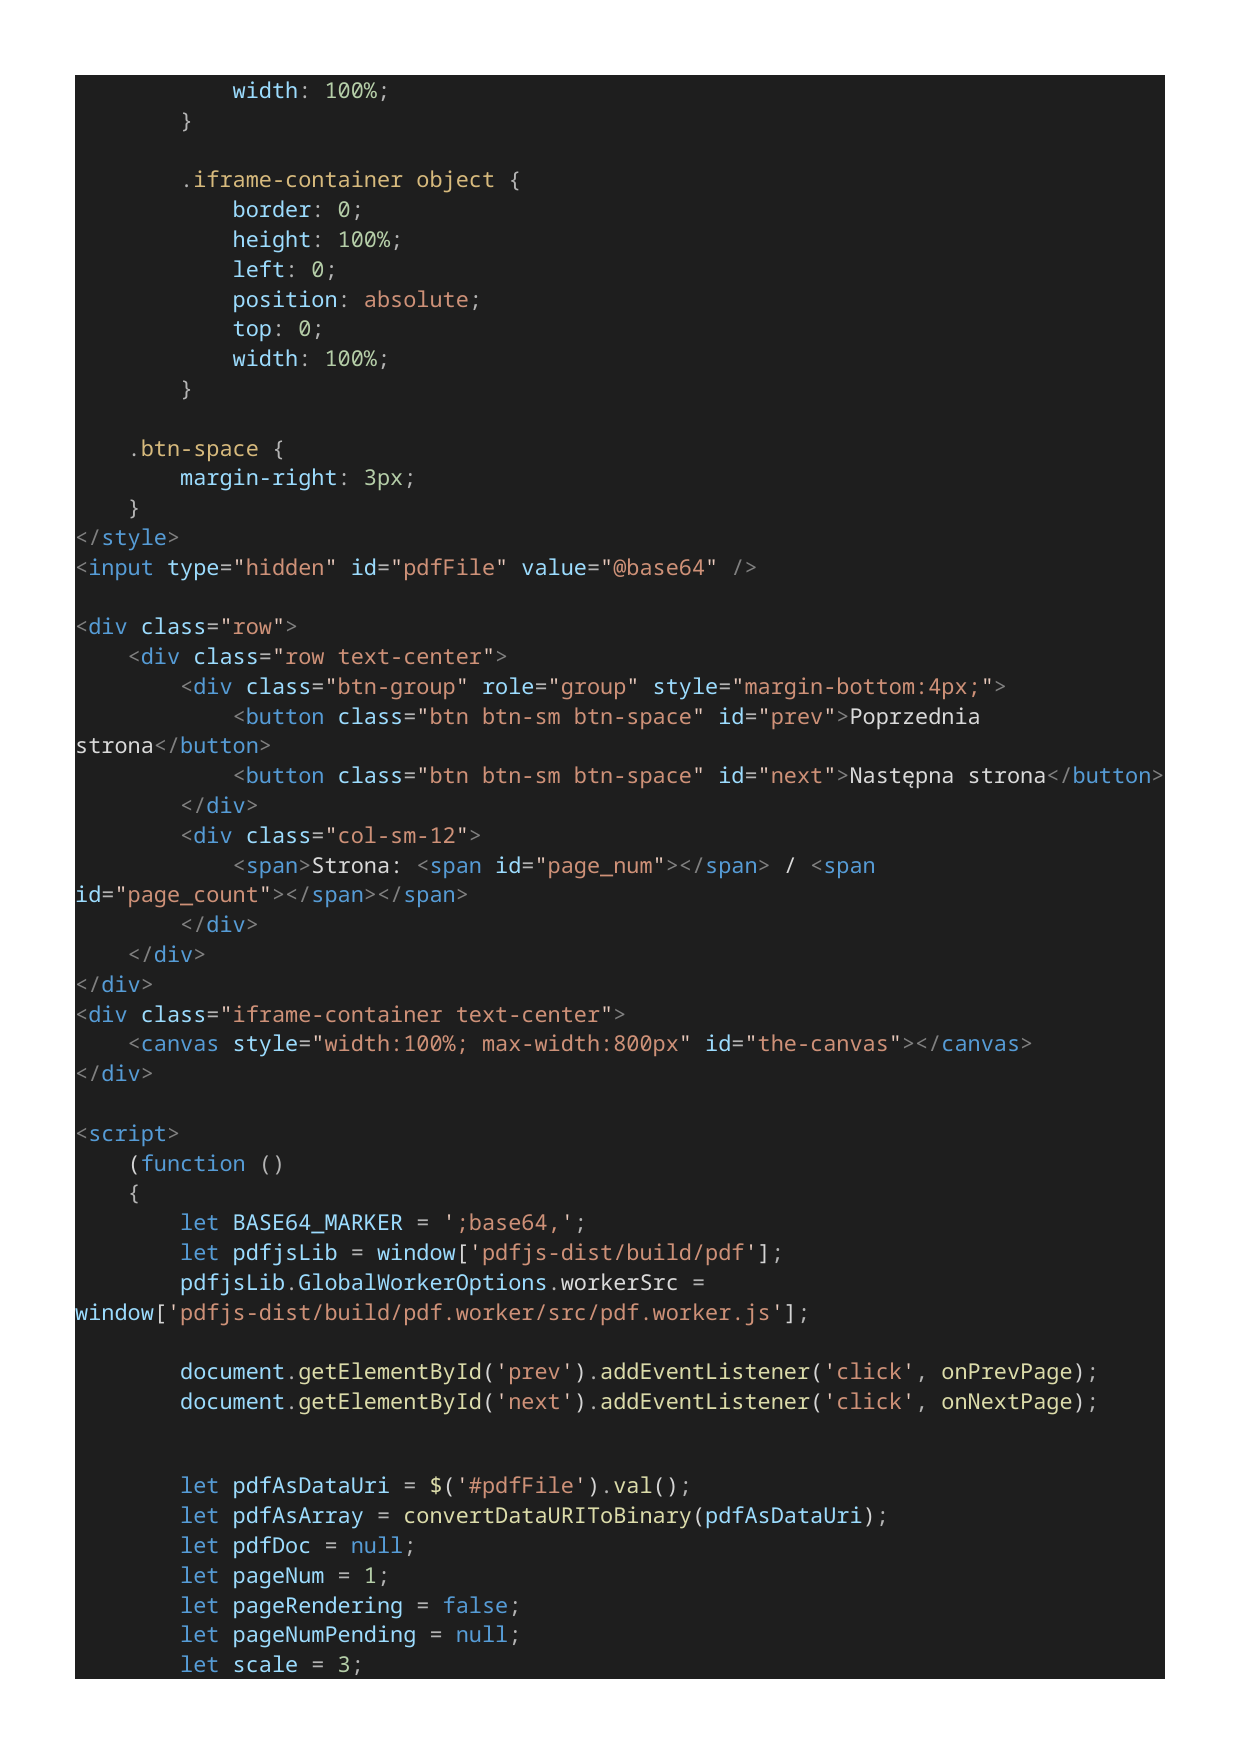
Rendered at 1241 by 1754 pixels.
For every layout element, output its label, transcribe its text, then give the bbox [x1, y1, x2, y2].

text </div> [75, 790, 1165, 820]
text </div> [75, 909, 1165, 939]
text <canvas style="width:100%; max-width:800px" id="the-canvas"></canvas> [75, 1028, 1165, 1058]
text document.getElementById('next').addEventListener('click', onNextPage); [75, 1386, 1165, 1416]
text </style> [75, 522, 1165, 552]
text let pageNum = 1; [75, 1560, 1165, 1589]
text let pdfDoc = null; [75, 1530, 1165, 1560]
text let BASE64_MARKER = ';base64,'; [75, 1207, 1165, 1237]
text <div class="row"> [75, 611, 1165, 641]
text let pageRendering = false; [75, 1589, 1165, 1619]
text <div class="iframe-container text-center"> [75, 998, 1165, 1028]
text .iframe-container object { [75, 164, 1165, 194]
text (function () [75, 1147, 1165, 1177]
text <div class="btn-group" role="group" style="margin-bottom:4px;"> [75, 671, 1165, 701]
text border: 0; [75, 194, 1165, 224]
text </div> [75, 1058, 1165, 1088]
text </div> [75, 969, 1165, 998]
text { [75, 1177, 1165, 1207]
text <span>Strona: <span id="page_num"></span> / <span id="page_count"></span></span> [75, 849, 1165, 909]
text width: 100%; [75, 343, 1165, 373]
text } [75, 373, 1165, 403]
text position: absolute; [75, 283, 1165, 313]
text <button class="btn btn-sm btn-space" id="prev">Poprzednia strona</button> [75, 701, 1165, 760]
text <div class="col-sm-12"> [75, 820, 1165, 849]
text let pageNumPending = null; [75, 1619, 1165, 1649]
text let pdfAsDataUri = $('#pdfFile').val(); [75, 1470, 1165, 1500]
text let scale = 3; [75, 1649, 1165, 1679]
text <button class="btn btn-sm btn-space" id="next">Następna strona</button> [75, 760, 1165, 790]
text width: 100%; [75, 75, 1165, 105]
text <div class="row text-center"> [75, 641, 1165, 671]
text top: 0; [75, 313, 1165, 343]
text } [75, 105, 1165, 134]
text <script> [75, 1118, 1165, 1147]
text document.getElementById('prev').addEventListener('click', onPrevPage); [75, 1356, 1165, 1386]
text <input type="hidden" id="pdfFile" value="@base64" /> [75, 552, 1165, 581]
text height: 100%; [75, 224, 1165, 254]
text margin-right: 3px; [75, 462, 1165, 492]
text let pdfjsLib = window['pdfjs-dist/build/pdf']; [75, 1237, 1165, 1267]
text } [75, 492, 1165, 522]
text .btn-space { [75, 432, 1165, 462]
text pdfjsLib.GlobalWorkerOptions.workerSrc = window['pdfjs-dist/build/pdf.worker/src/pdf.worker.js']; [75, 1267, 1165, 1326]
text left: 0; [75, 254, 1165, 283]
text </div> [75, 939, 1165, 969]
text let pdfAsArray = convertDataURIToBinary(pdfAsDataUri); [75, 1500, 1165, 1530]
